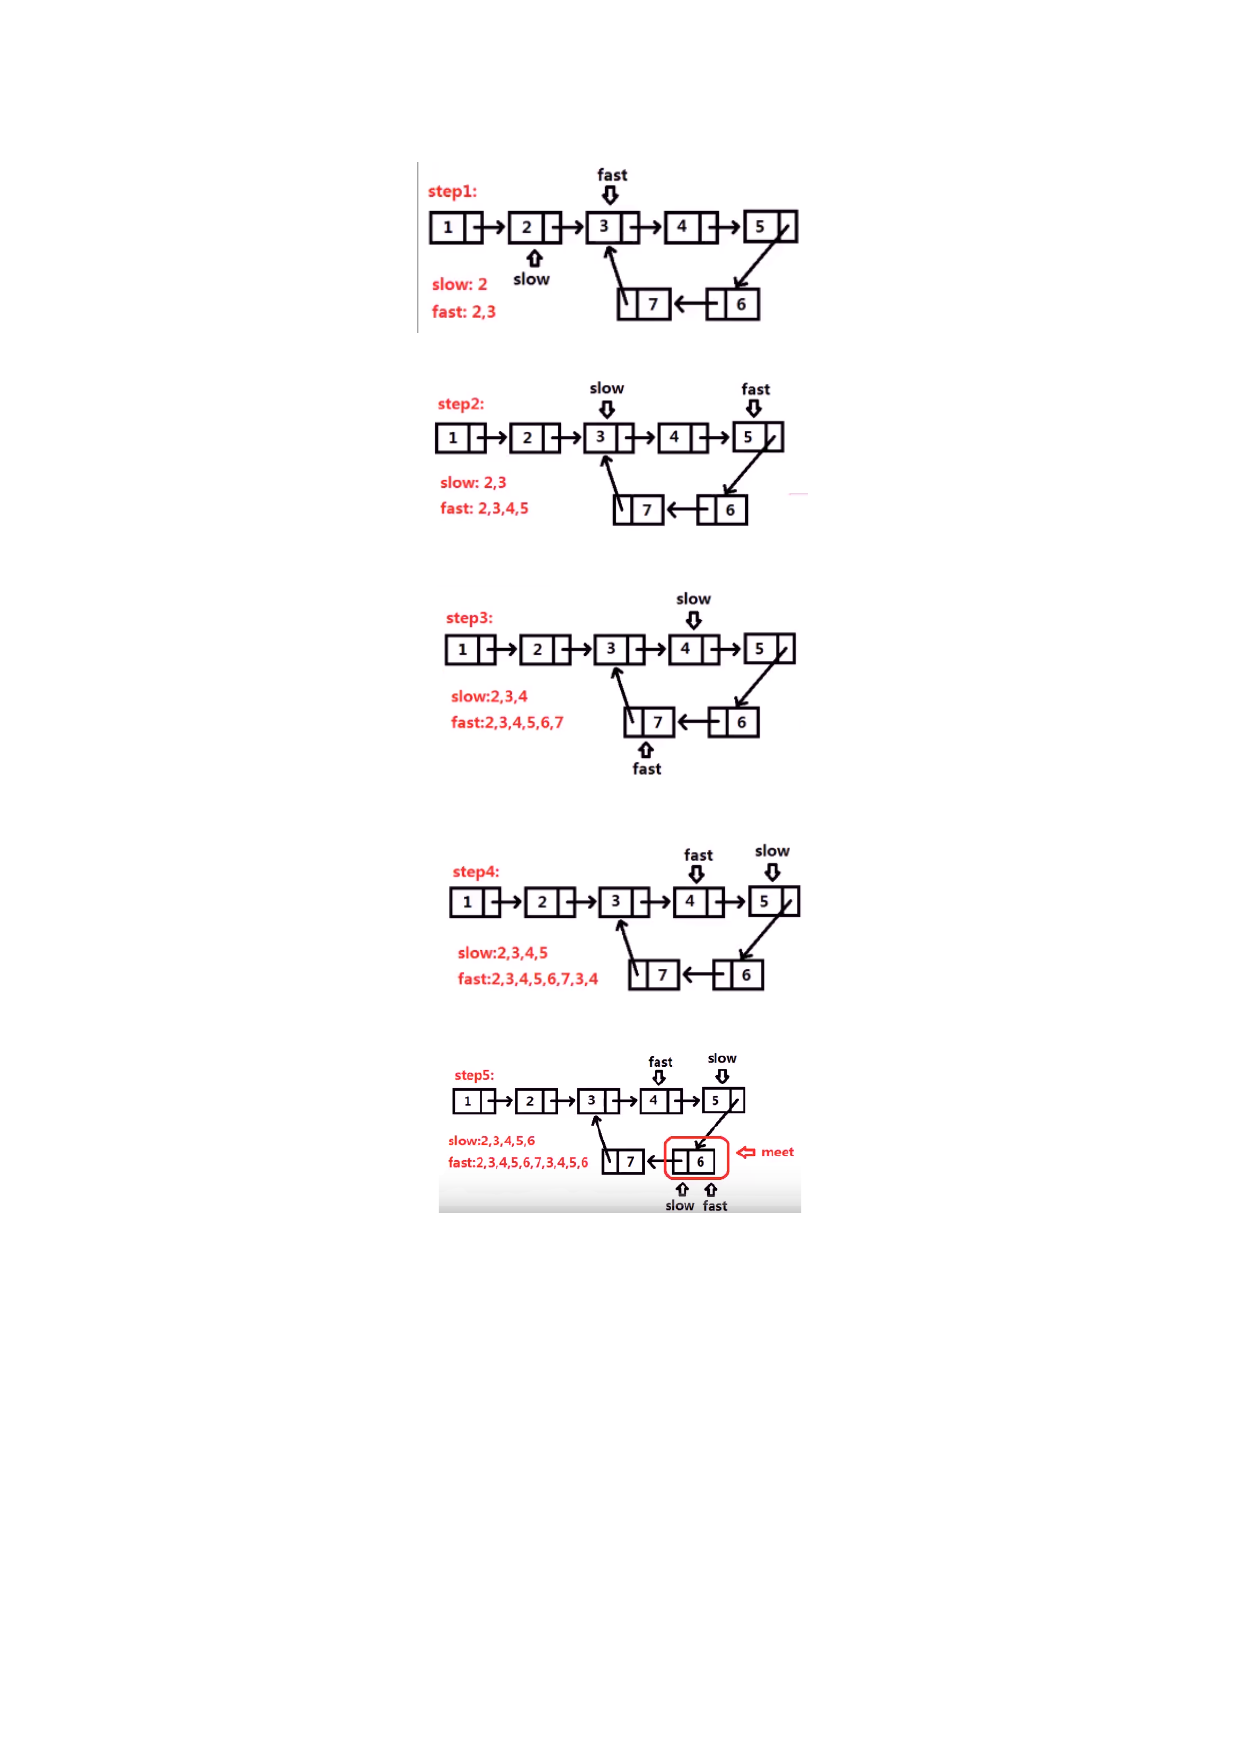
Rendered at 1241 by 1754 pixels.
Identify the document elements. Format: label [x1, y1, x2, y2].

picture [428, 829, 812, 1002]
picture [437, 585, 804, 789]
picture [432, 373, 808, 537]
picture [417, 162, 823, 333]
picture [438, 1041, 802, 1213]
